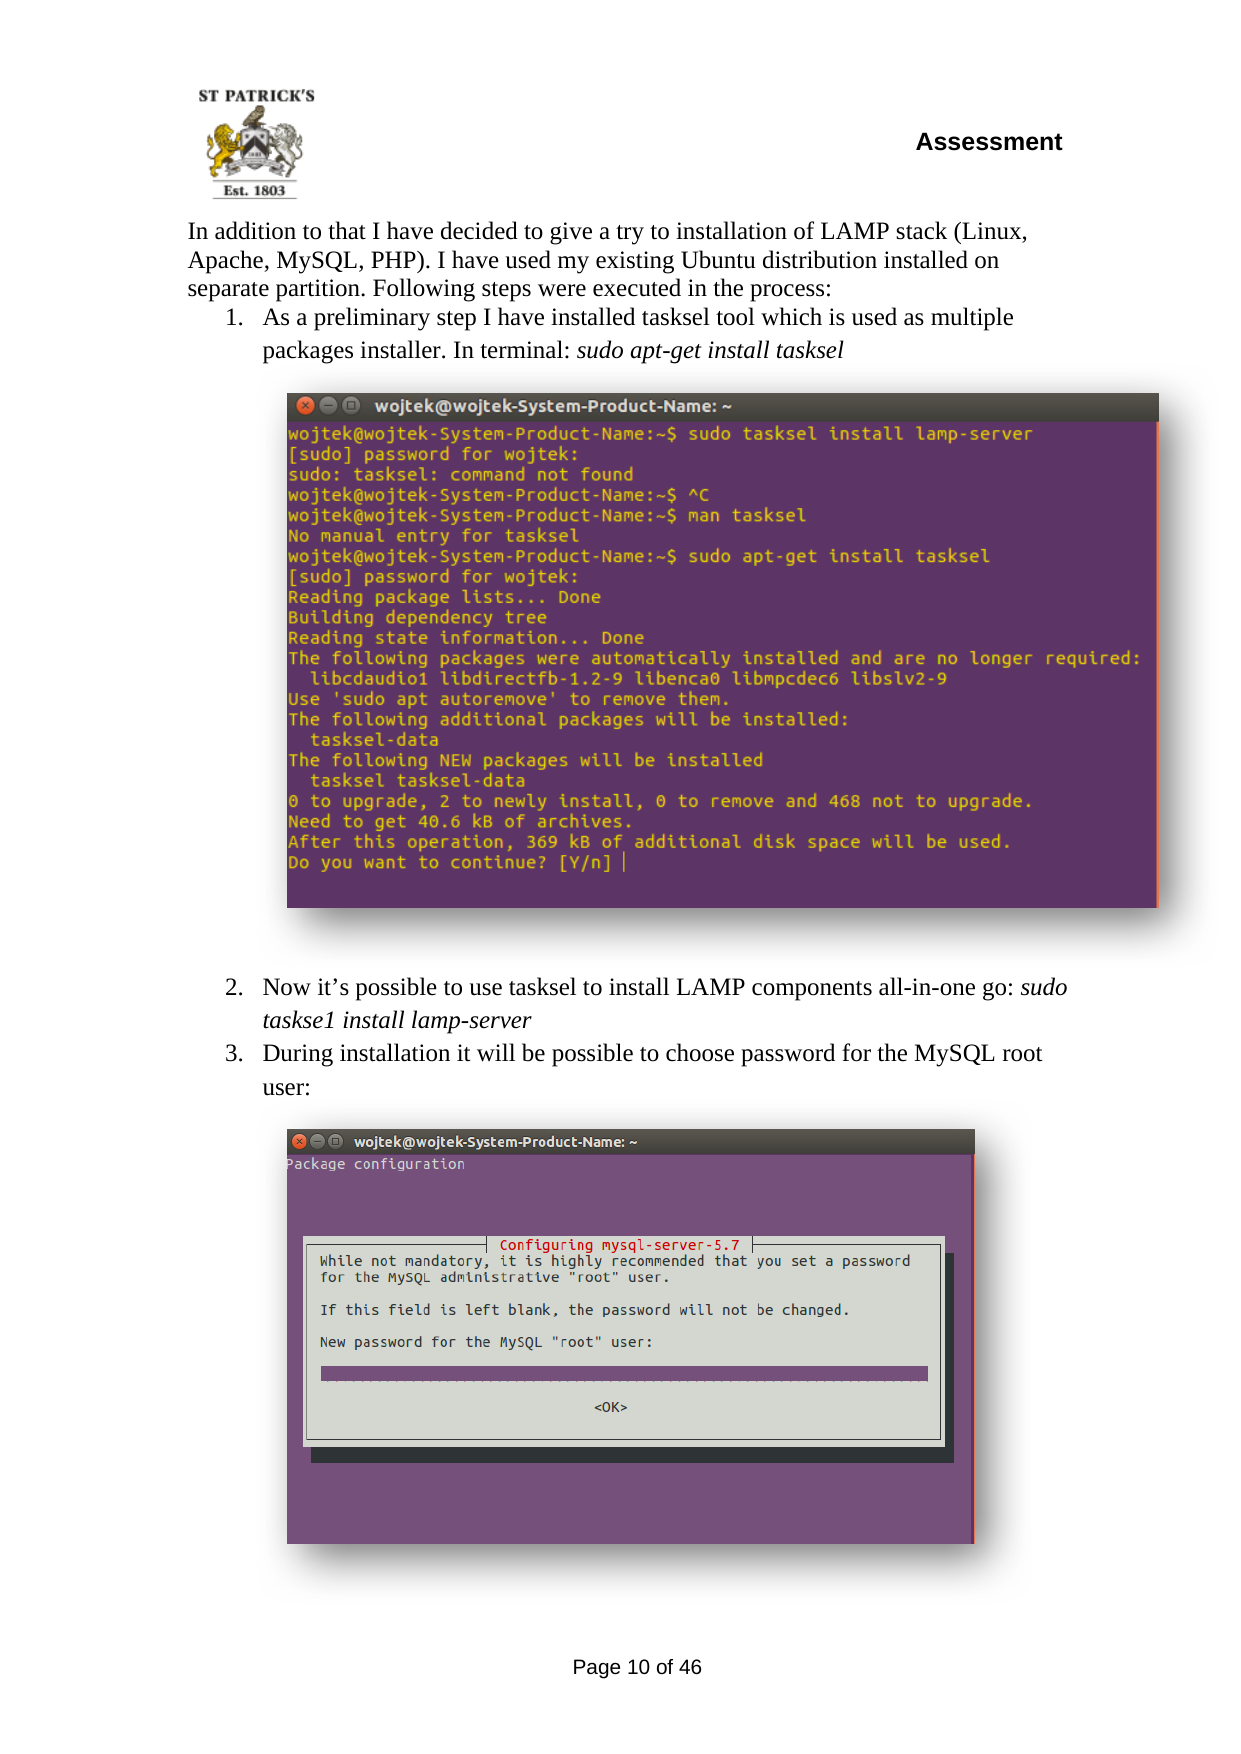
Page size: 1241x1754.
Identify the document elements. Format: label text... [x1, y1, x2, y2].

picture [287, 393, 1159, 908]
text In addition to that I have decided to give a try to installation of LAMP stack (Linux, Apache, MySQL, PHP). I have used my existing Ubuntu distribution installed on separate partition. Following steps were executed in the process: [187, 216, 1078, 302]
list Now it’s possible to use tasksel to install LAMP components all-in-one go: sudo taskse1 install lamp-server [225, 972, 1078, 1034]
picture [287, 1129, 975, 1544]
picture [187, 75, 331, 216]
